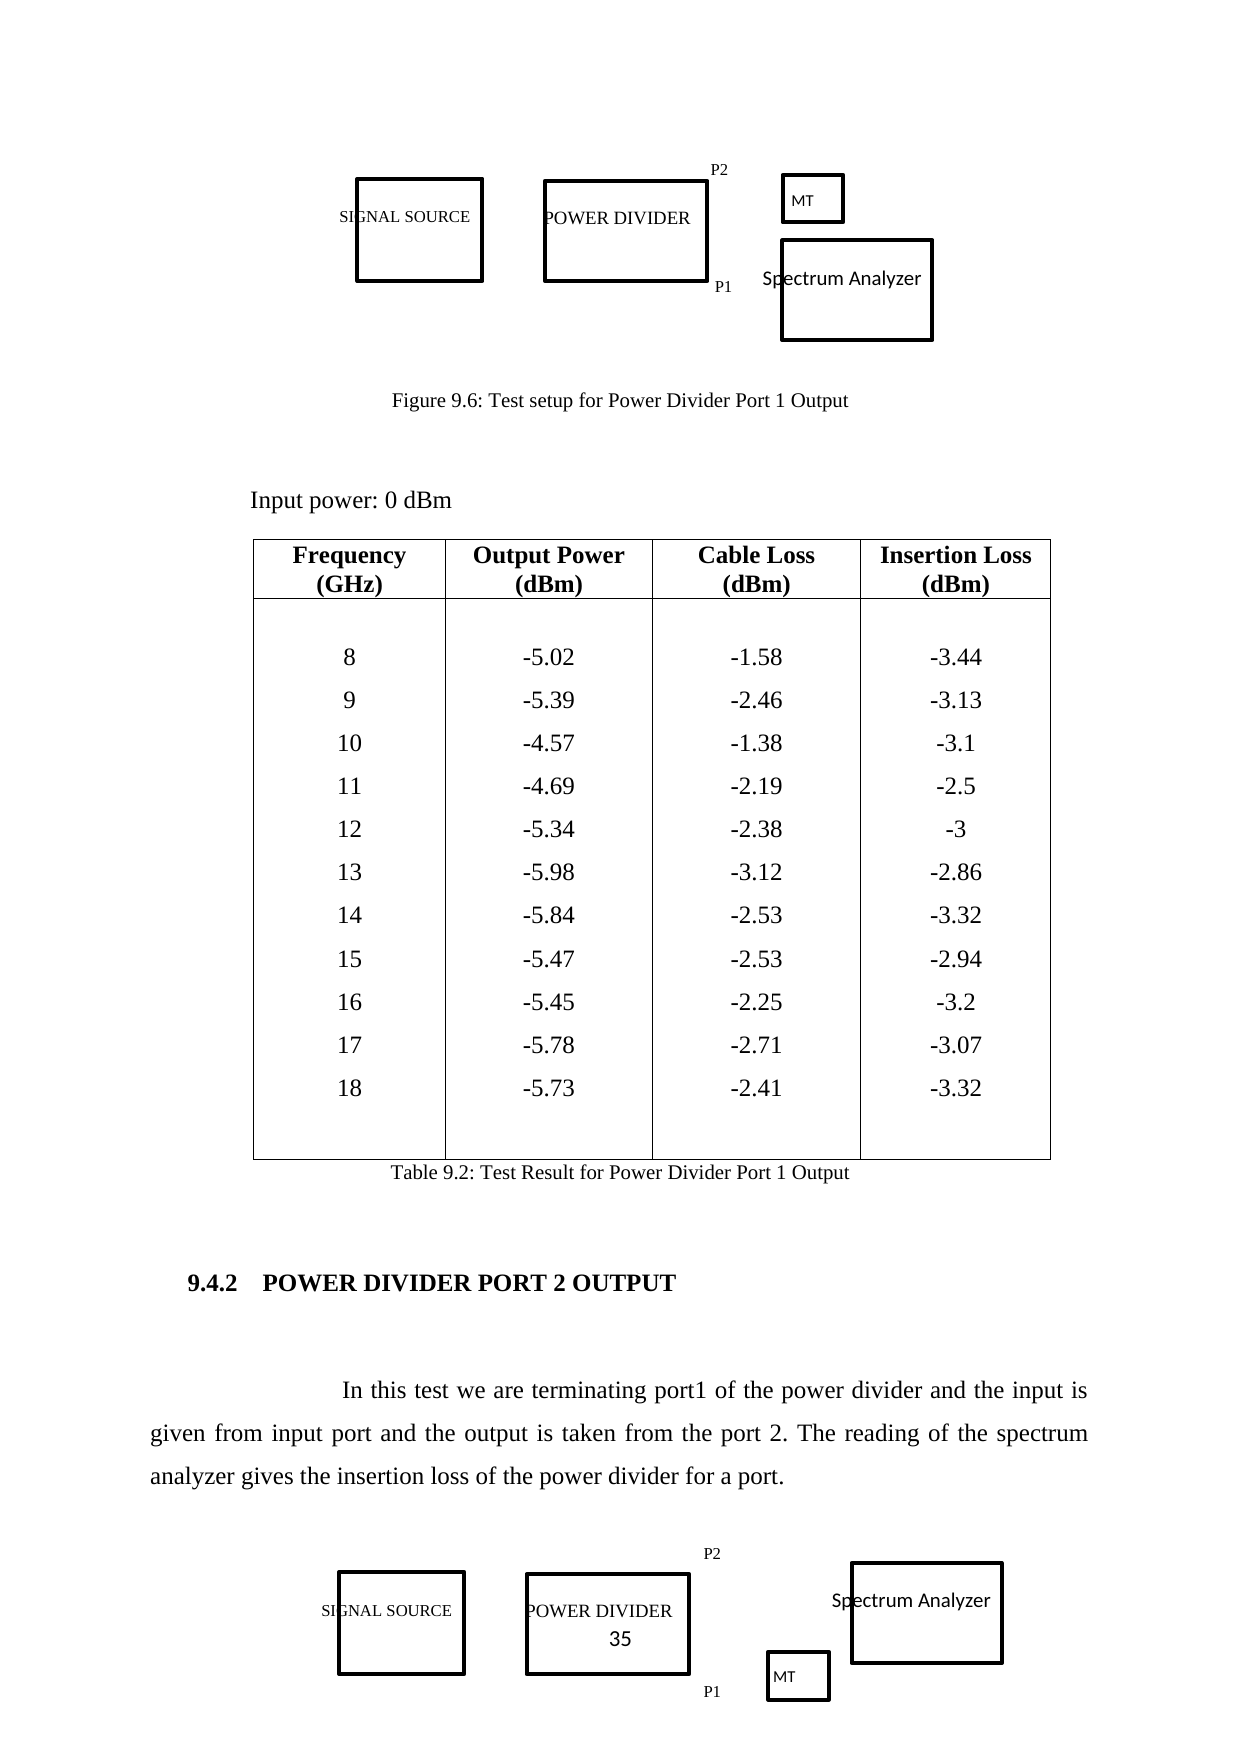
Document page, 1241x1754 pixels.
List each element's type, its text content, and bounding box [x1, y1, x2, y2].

table_header Frequency (GHz) [254, 540, 445, 598]
table_cell -5.02 -5.39 -4.57 -4.69 -5.34 -5.98 -5.84 -5.47 -5.45 -5.78 -5.73 [446, 599, 652, 1159]
text Table 9.2: Test Result for Power Divider Port 1 Output [150, 1160, 1090, 1184]
table_cell -1.58 -2.46 -1.38 -2.19 -2.38 -3.12 -2.53 -2.53 -2.25 -2.71 -2.41 [653, 599, 860, 1159]
text Input power: 0 dBm [150, 485, 1090, 514]
text Figure 9.6: Test setup for Power Divider Port 1 Output [150, 388, 1090, 412]
table_header Cable Loss (dBm) [653, 540, 860, 598]
table_header Output Power (dBm) [446, 540, 652, 598]
table_header Insertion Loss (dBm) [861, 540, 1050, 598]
text In this test we are terminating port1 of the power divider and the input is given from input port and the output is taken from the port 2. The reading of the spectrum analyzer gives the insertion loss of the power divider for a port. [150, 1375, 1090, 1490]
list POWER DIVIDER PORT 2 OUTPUT [187, 1268, 985, 1297]
table_cell -3.44 -3.13 -3.1 -2.5 -3 -2.86 -3.32 -2.94 -3.2 -3.07 -3.32 [861, 599, 1050, 1159]
table_cell 8 9 10 11 12 13 14 15 16 17 18 [254, 599, 445, 1159]
